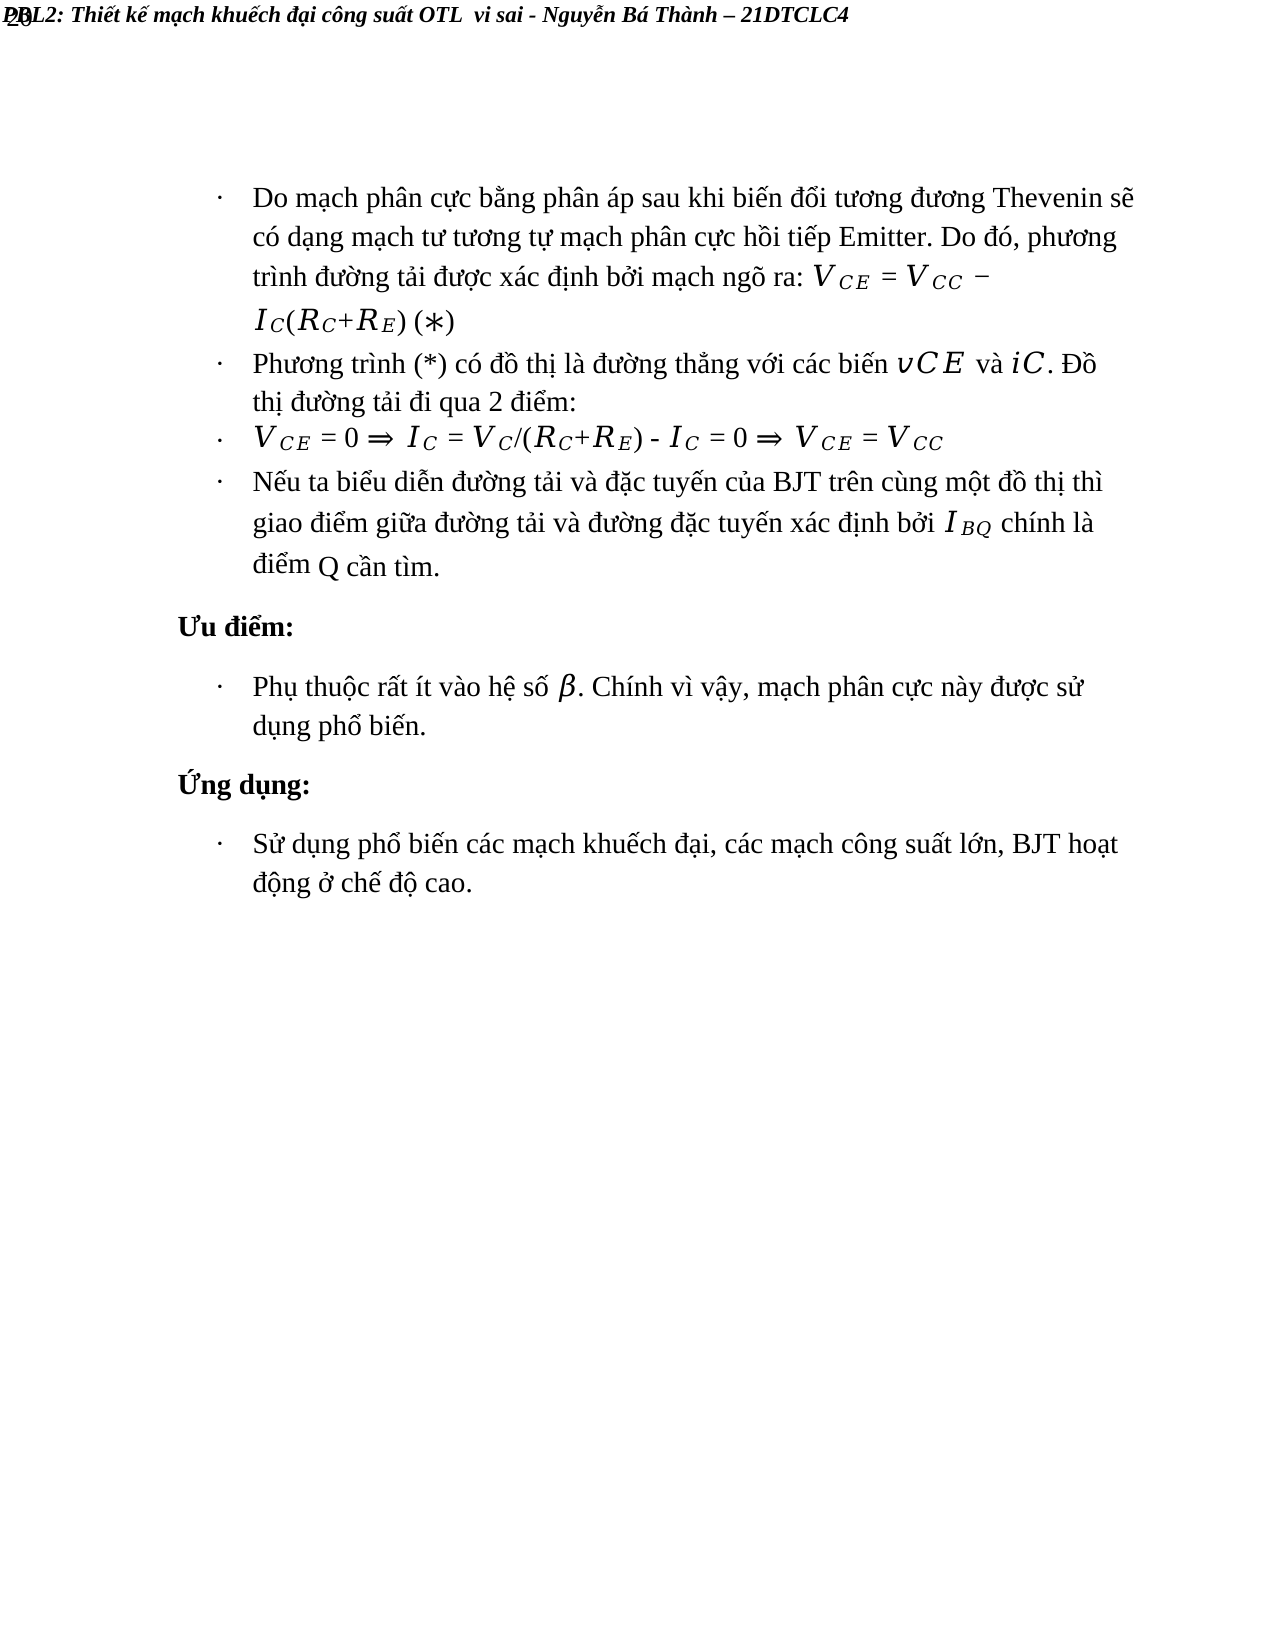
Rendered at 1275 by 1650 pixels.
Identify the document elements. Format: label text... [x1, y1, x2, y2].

list Phụ thuộc rất ít vào hệ số 𝛽. Chính vì vậy, mạch phân cực này được sử dụng phổ biến. [215, 668, 1145, 742]
subtitle Ứng dụng: [177, 767, 1244, 801]
list Sử dụng phổ biến các mạch khuếch đại, các mạch công suất lớn, BJT hoạt động ở chế độ cao. [215, 826, 1118, 898]
list 𝑉𝐶𝐸 = 0 ⇒ 𝐼𝐶 = 𝑉𝐶/(𝑅𝐶+𝑅𝐸) - 𝐼𝐶 = 0 ⇒ 𝑉𝐶𝐸 = 𝑉𝐶𝐶 [215, 423, 1244, 457]
list Phương trình (*) có đồ thị là đường thẳng với các biến 𝑣𝐶𝐸 và 𝑖𝐶. Đồ thị đường tải đi qua 2 điểm: [215, 344, 1104, 418]
subtitle Ưu điểm: [177, 609, 1244, 642]
list Nếu ta biểu diễn đường tải và đặc tuyến của BJT trên cùng một đồ thị thì giao điểm giữa đường tải và đường đặc tuyến xác định bởi 𝐼𝐵𝑄 chính là điểm Q cần tìm. [215, 462, 1145, 582]
list Do mạch phân cực bằng phân áp sau khi biến đổi tương đương Thevenin sẽ có dạng mạch tư tương tự mạch phân cực hồi tiếp Emitter. Do đó, phương trình đường tải được xác định bởi mạch ngõ ra: 𝑉𝐶𝐸 = 𝑉𝐶𝐶 − 𝐼𝐶(𝑅𝐶+𝑅𝐸) (∗) [215, 180, 1135, 338]
